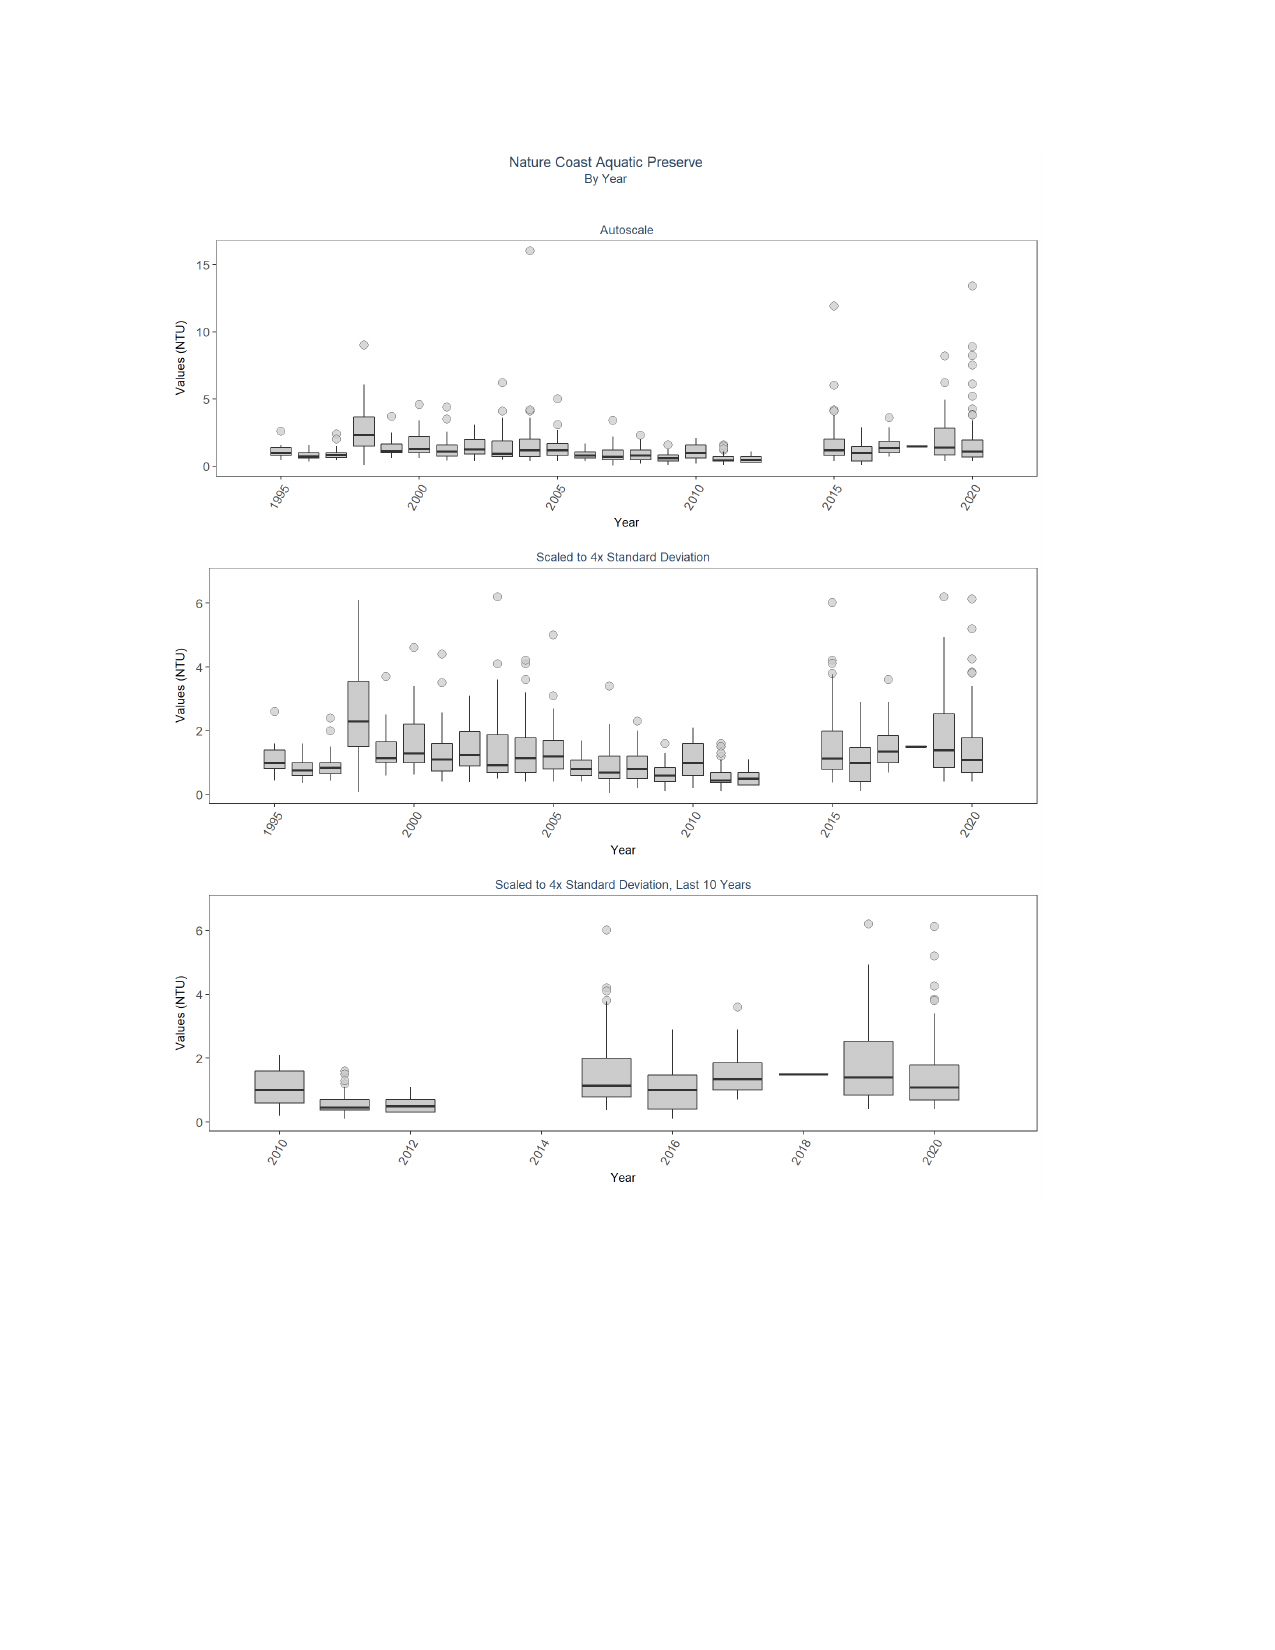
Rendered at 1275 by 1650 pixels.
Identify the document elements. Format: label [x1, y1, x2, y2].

picture [168, 150, 1044, 1200]
